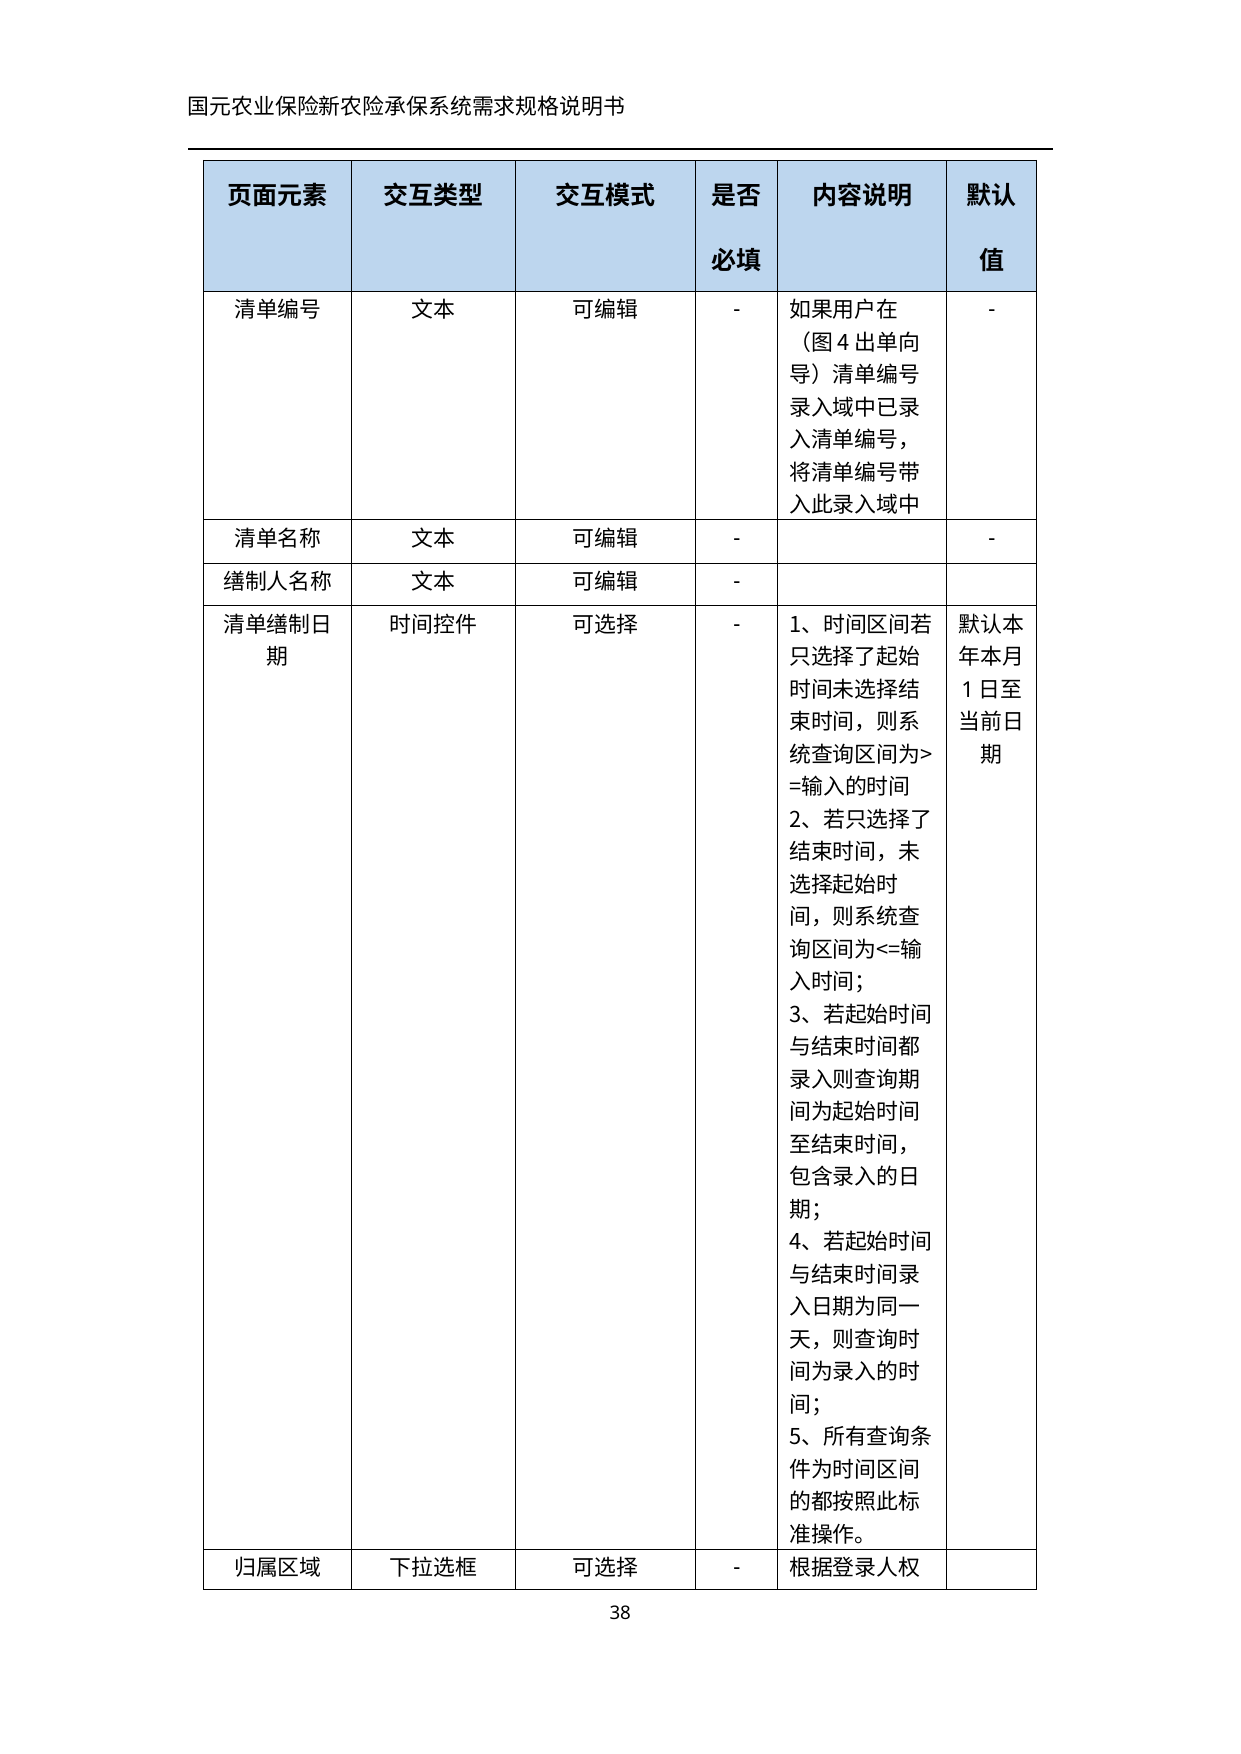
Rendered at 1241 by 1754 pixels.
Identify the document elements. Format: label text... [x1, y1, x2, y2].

table_cell [947, 564, 1036, 605]
table_cell - [696, 606, 777, 1549]
table_cell 1、时间区间若只选择了起始时间未选择结束时间，则系统查询区间为>=输入的时间2、若只选择了结束时间，未选择起始时间，则系统查询区间为<=输入时间； 3、若起始时间与结束时间都录入则查询期间为起始时间至结束时间，包含录入的日期； 4、若起始时间与结束时间录入日期为同一天，则查询时间为录入的时间； 5、所有查询条件为时间区间的都按照此标准操作。 [778, 606, 946, 1549]
table_cell 默认值 [947, 161, 1036, 291]
table_cell 文本 [352, 564, 515, 605]
table_cell 页面元素 [204, 161, 351, 291]
table_cell 清单缮制日期 [204, 606, 351, 1549]
table_cell 可选择 [516, 606, 695, 1549]
table_cell 可编辑 [516, 564, 695, 605]
table_cell 归属区域 [204, 1550, 351, 1589]
table_cell 交互类型 [352, 161, 515, 291]
table_cell 交互模式 [516, 161, 695, 291]
table_cell - [696, 520, 777, 562]
table_cell 文本 [352, 520, 515, 562]
table_cell 可编辑 [516, 292, 695, 519]
table_cell 缮制人名称 [204, 564, 351, 605]
table_cell 下拉选框 [352, 1550, 515, 1589]
table_cell - [696, 564, 777, 605]
table_cell [778, 520, 946, 562]
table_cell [778, 1550, 946, 1589]
table_cell [778, 564, 946, 605]
table_cell - [696, 292, 777, 519]
table_cell 清单编号 [204, 292, 351, 519]
table_cell - [947, 520, 1036, 562]
table_cell 内容说明 [778, 161, 946, 291]
table_cell - [696, 1550, 777, 1589]
table_cell 是否必填 [696, 161, 777, 291]
table_cell 文本 [352, 292, 515, 519]
table_cell 时间控件 [352, 606, 515, 1549]
table_cell 可选择 [516, 1550, 695, 1589]
table_cell 如果用户在（图4 出单向导）清单编号录入域中已录入清单编号，将清单编号带入此录入域中 [778, 292, 946, 519]
table_cell - [947, 292, 1036, 519]
table_cell 默认本年本月1日至当前日期 [947, 606, 1036, 1549]
table_cell 可编辑 [516, 520, 695, 562]
table_cell 清单名称 [204, 520, 351, 562]
table_cell [947, 1550, 1036, 1589]
